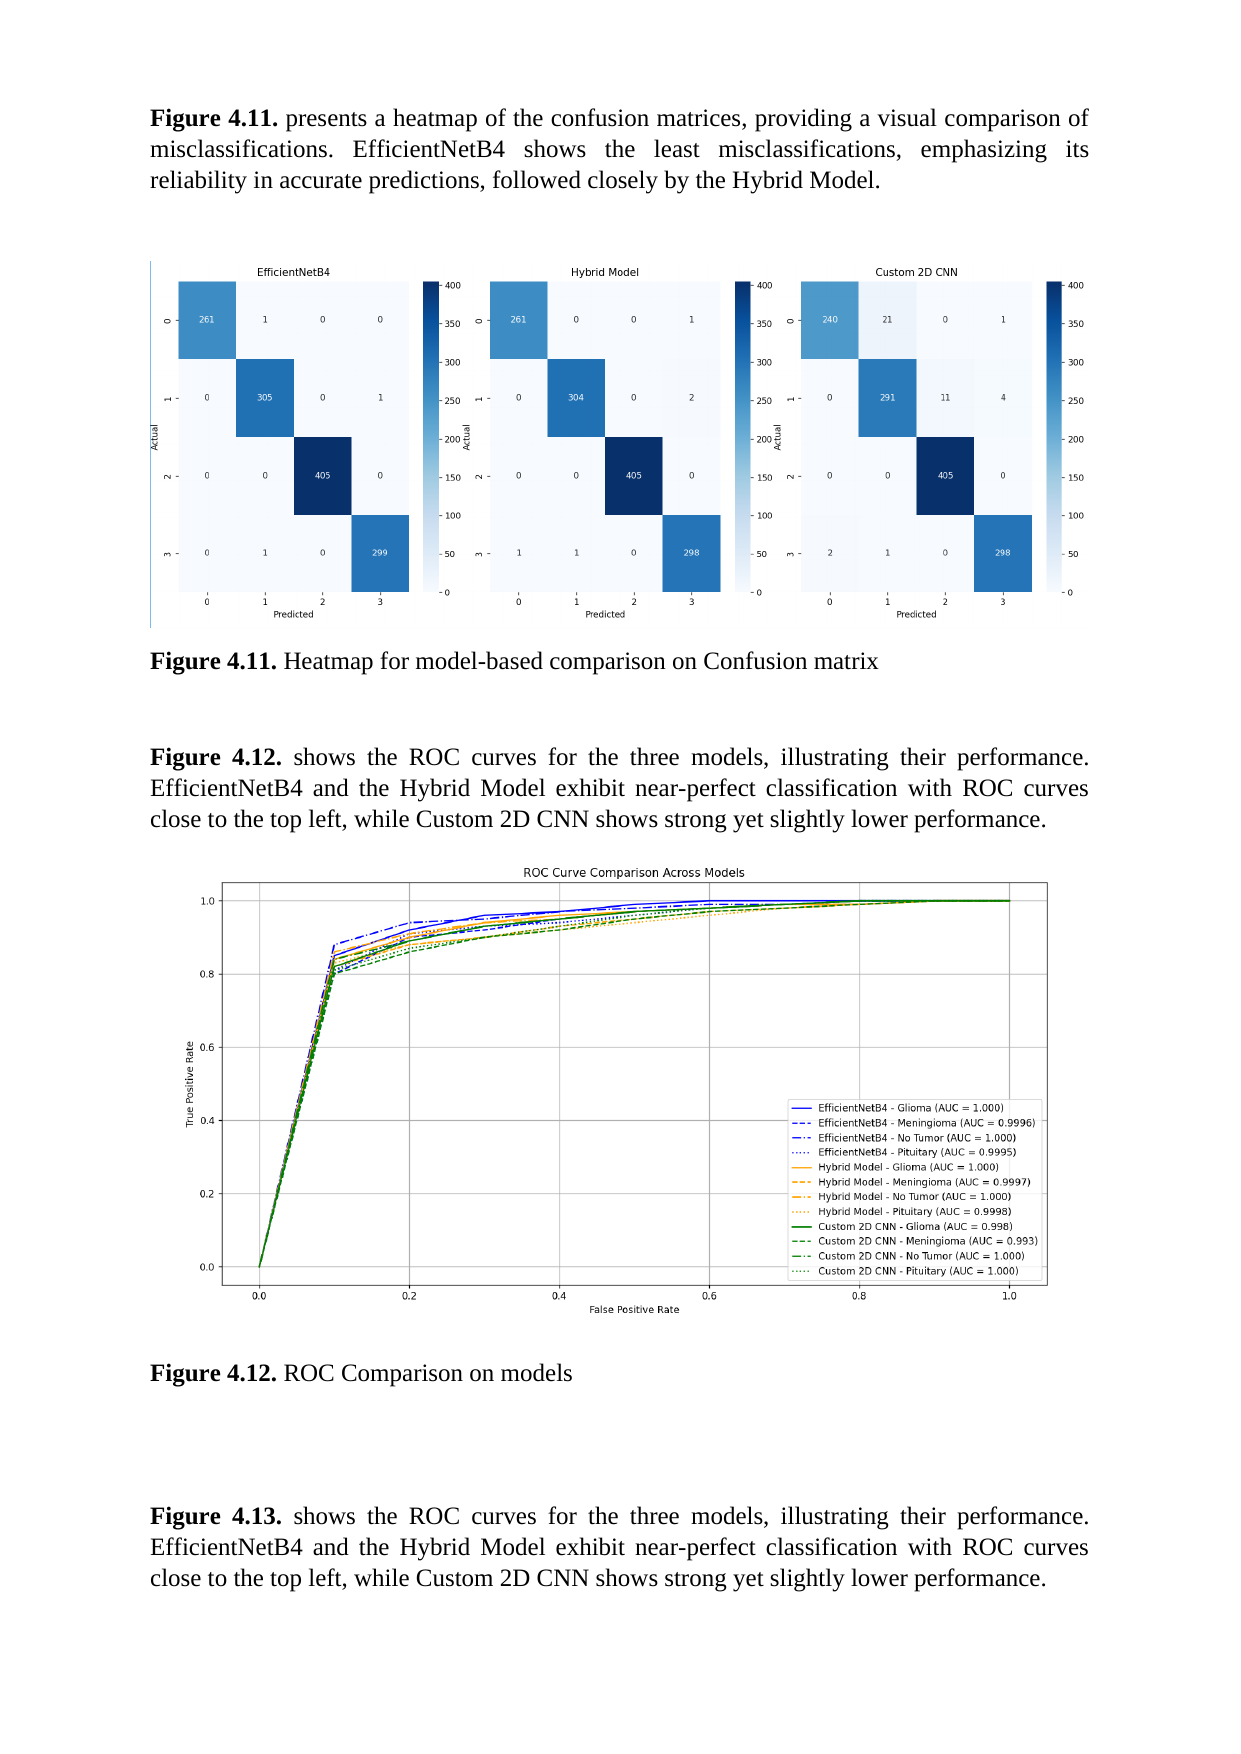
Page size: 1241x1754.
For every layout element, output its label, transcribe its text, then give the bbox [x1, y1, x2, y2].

picture [150, 261, 1091, 628]
text Figure 4.12. shows the ROC curves for the three models, illustrating their performance. EfficientNetB4 and the Hybrid Model exhibit near-perfect classification with ROC curves close to the top left, while Custom 2D CNN shows strong yet slightly lower performance. [150, 742, 1090, 832]
text Figure 4.11. presents a heatmap of the confusion matrices, providing a visual comparison of misclassifications. EfficientNetB4 shows the least misclassifications, emphasizing its reliability in accurate predictions, followed closely by the Hybrid Model. [150, 103, 1090, 194]
text Figure 4.12. ROC Comparison on models [150, 1358, 1090, 1387]
picture [150, 851, 1091, 1339]
text Figure 4.13. shows the ROC curves for the three models, illustrating their performance. EfficientNetB4 and the Hybrid Model exhibit near-perfect classification with ROC curves close to the top left, while Custom 2D CNN shows strong yet slightly lower performance. [150, 1501, 1090, 1592]
text Figure 4.11. Heatmap for model-based comparison on Confusion matrix [150, 646, 1090, 675]
